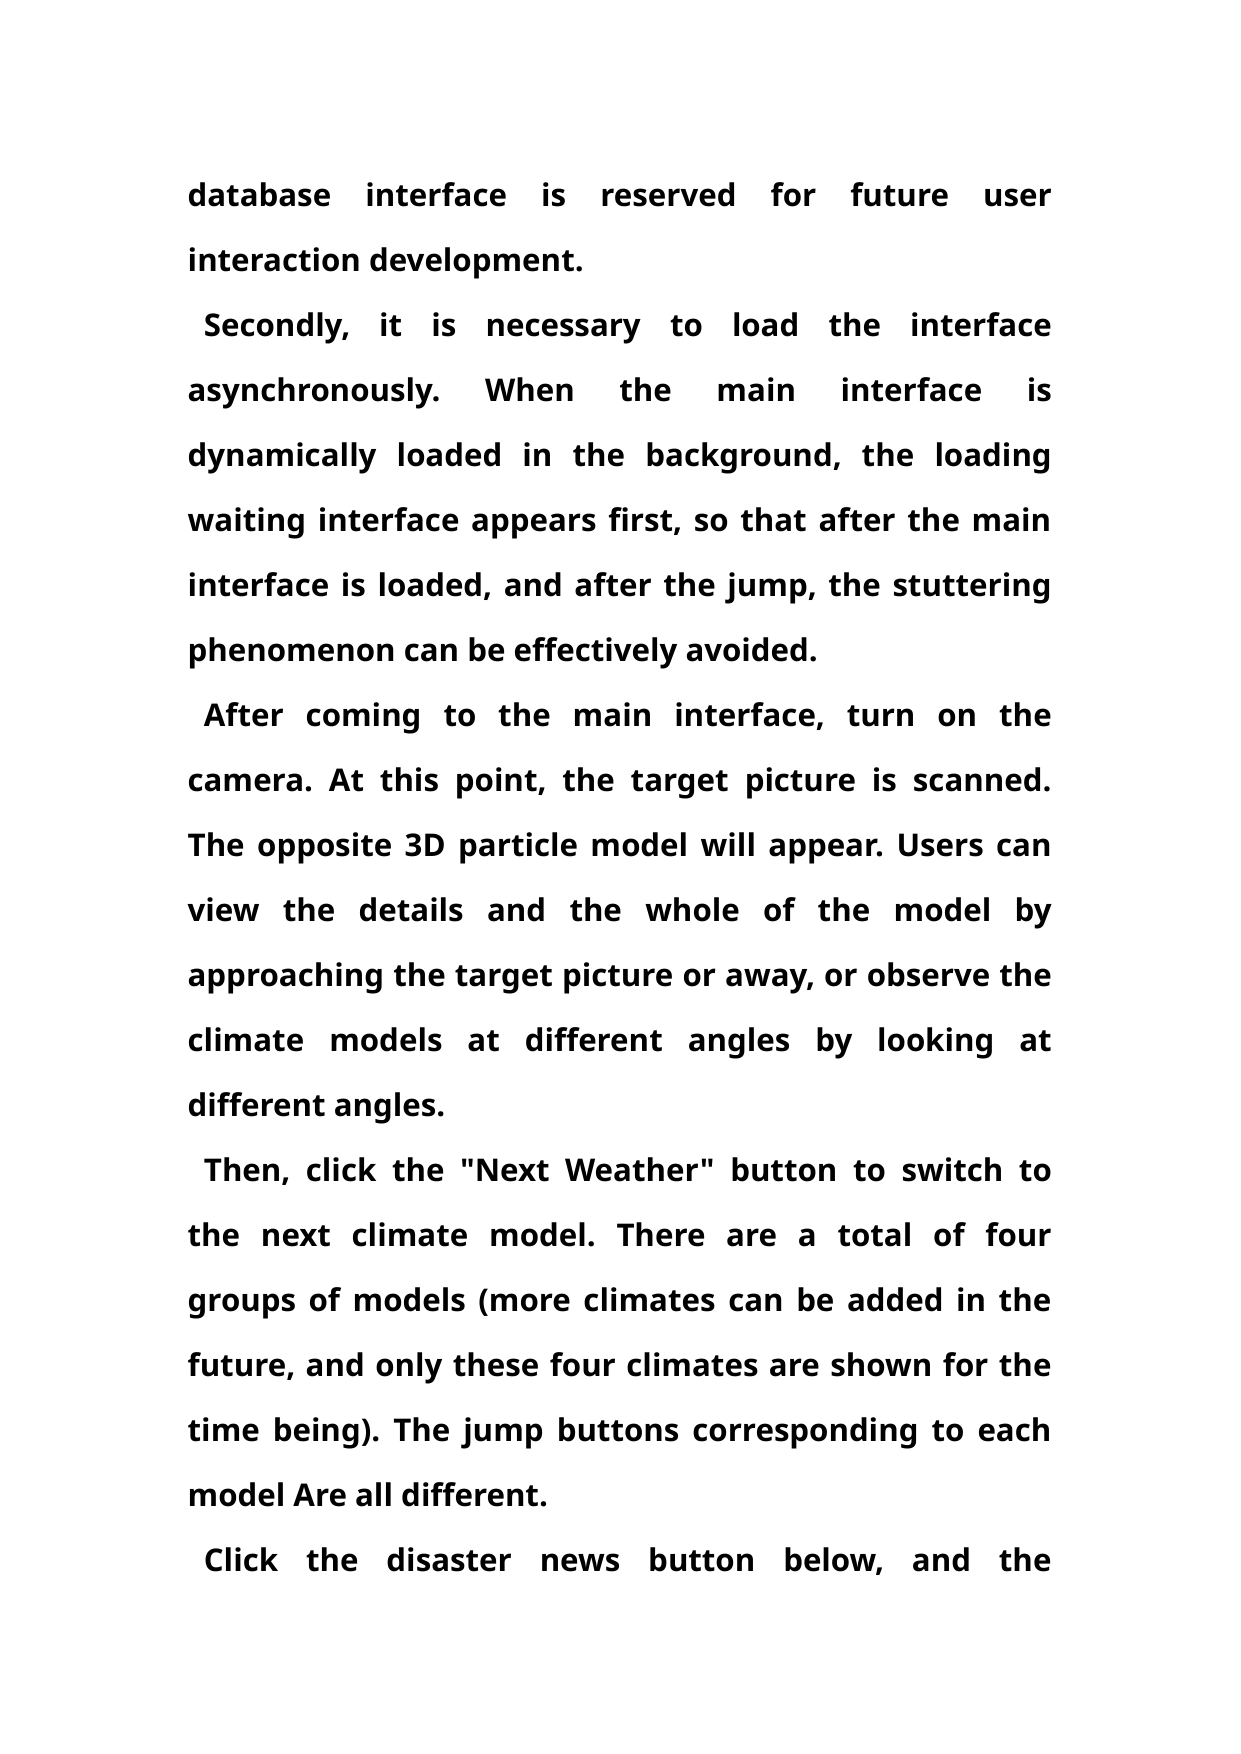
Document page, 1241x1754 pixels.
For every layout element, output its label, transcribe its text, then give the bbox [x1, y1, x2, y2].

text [187, 1527, 1053, 1592]
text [187, 162, 1053, 292]
text Secondly, it is necessary to load the interface asynchronously. When the main interface is dynamically loaded in the background, the loading waiting interface appears first, so that after the main interface is loaded, and after the jump, the stuttering phenomenon can be effectively avoided. [187, 292, 1053, 682]
text After coming to the main interface, turn on the camera. At this point, the target picture is scanned. The opposite 3D particle model will appear. Users can view the details and the whole of the model by approaching the target picture or away, or observe the climate models at different angles by looking at different angles. [187, 682, 1053, 1137]
text Then, click the "Next Weather" button to switch to the next climate model. There are a total of four groups of models (more climates can be added in the future, and only these four climates are shown for the time being). The jump buttons corresponding to each model Are all different. [187, 1137, 1053, 1527]
